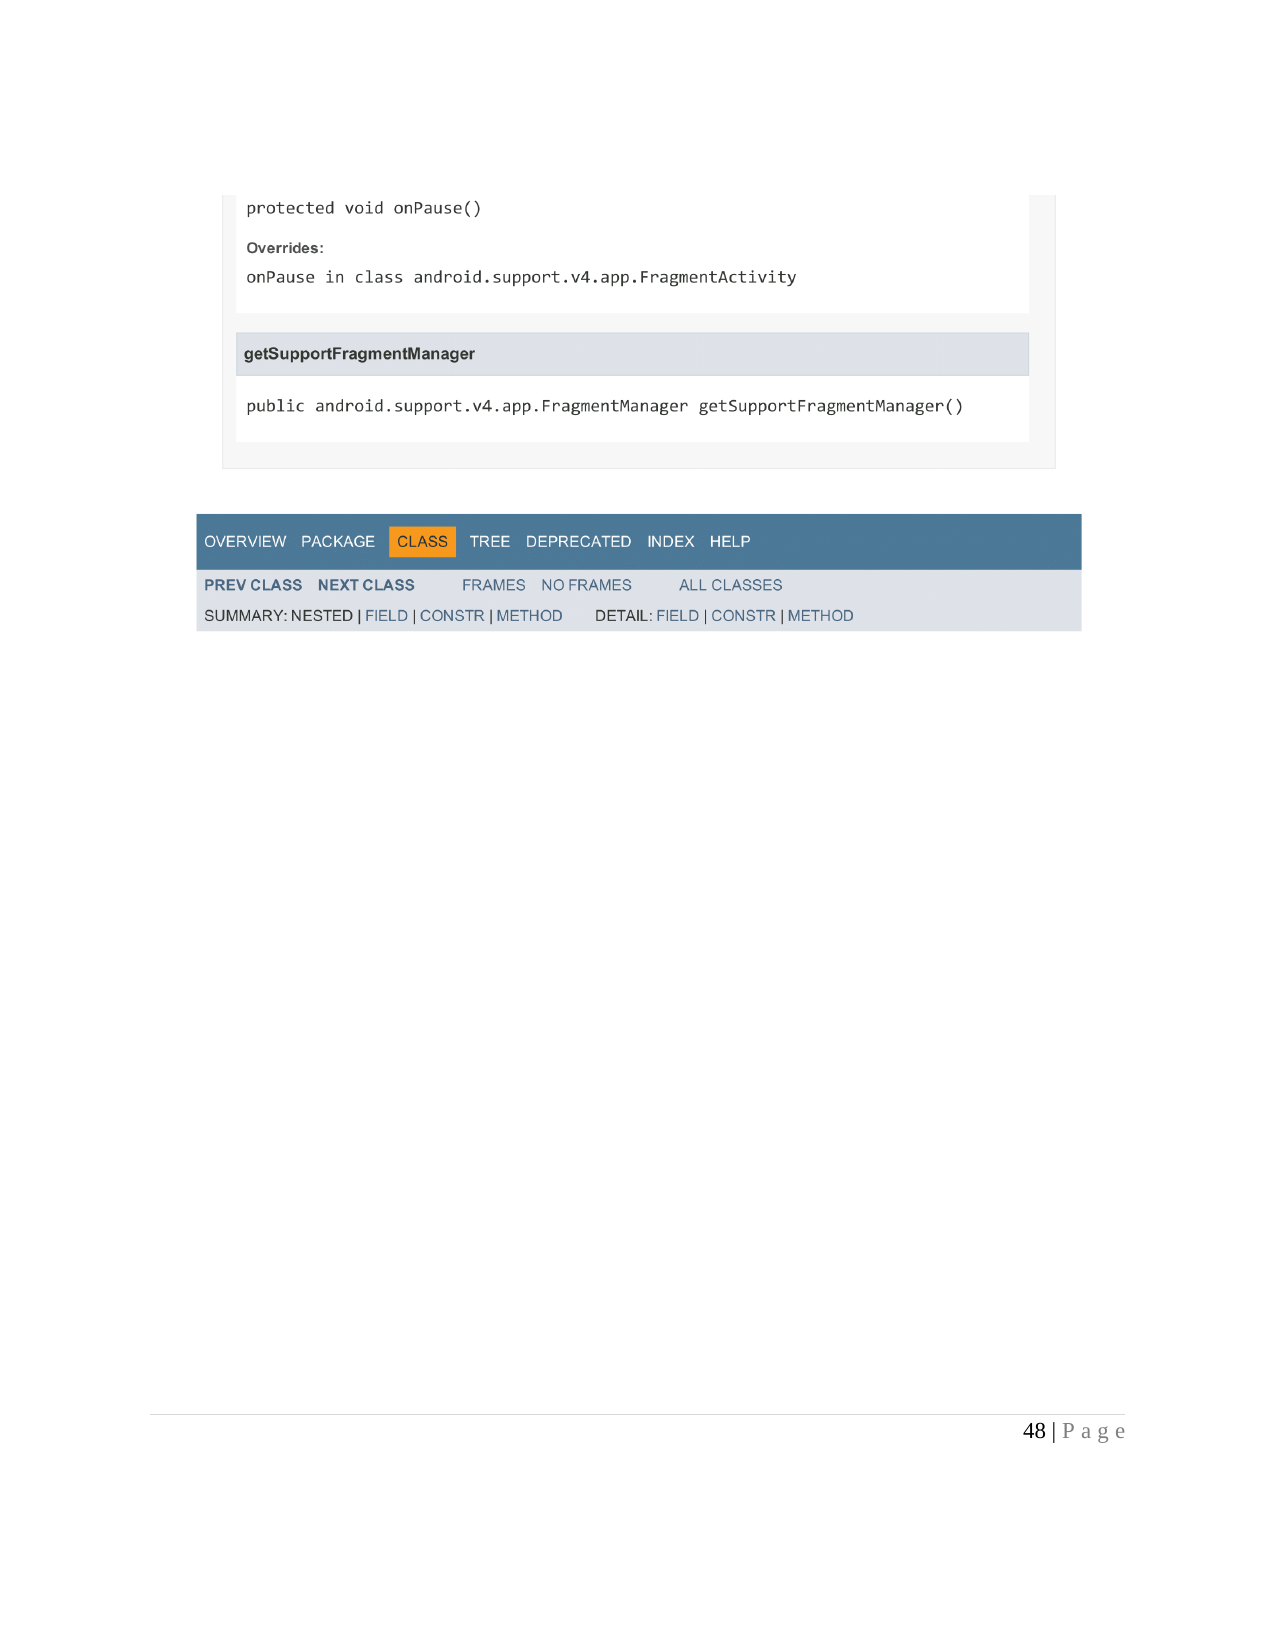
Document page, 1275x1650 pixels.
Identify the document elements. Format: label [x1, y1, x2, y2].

picture [150, 150, 1125, 1412]
